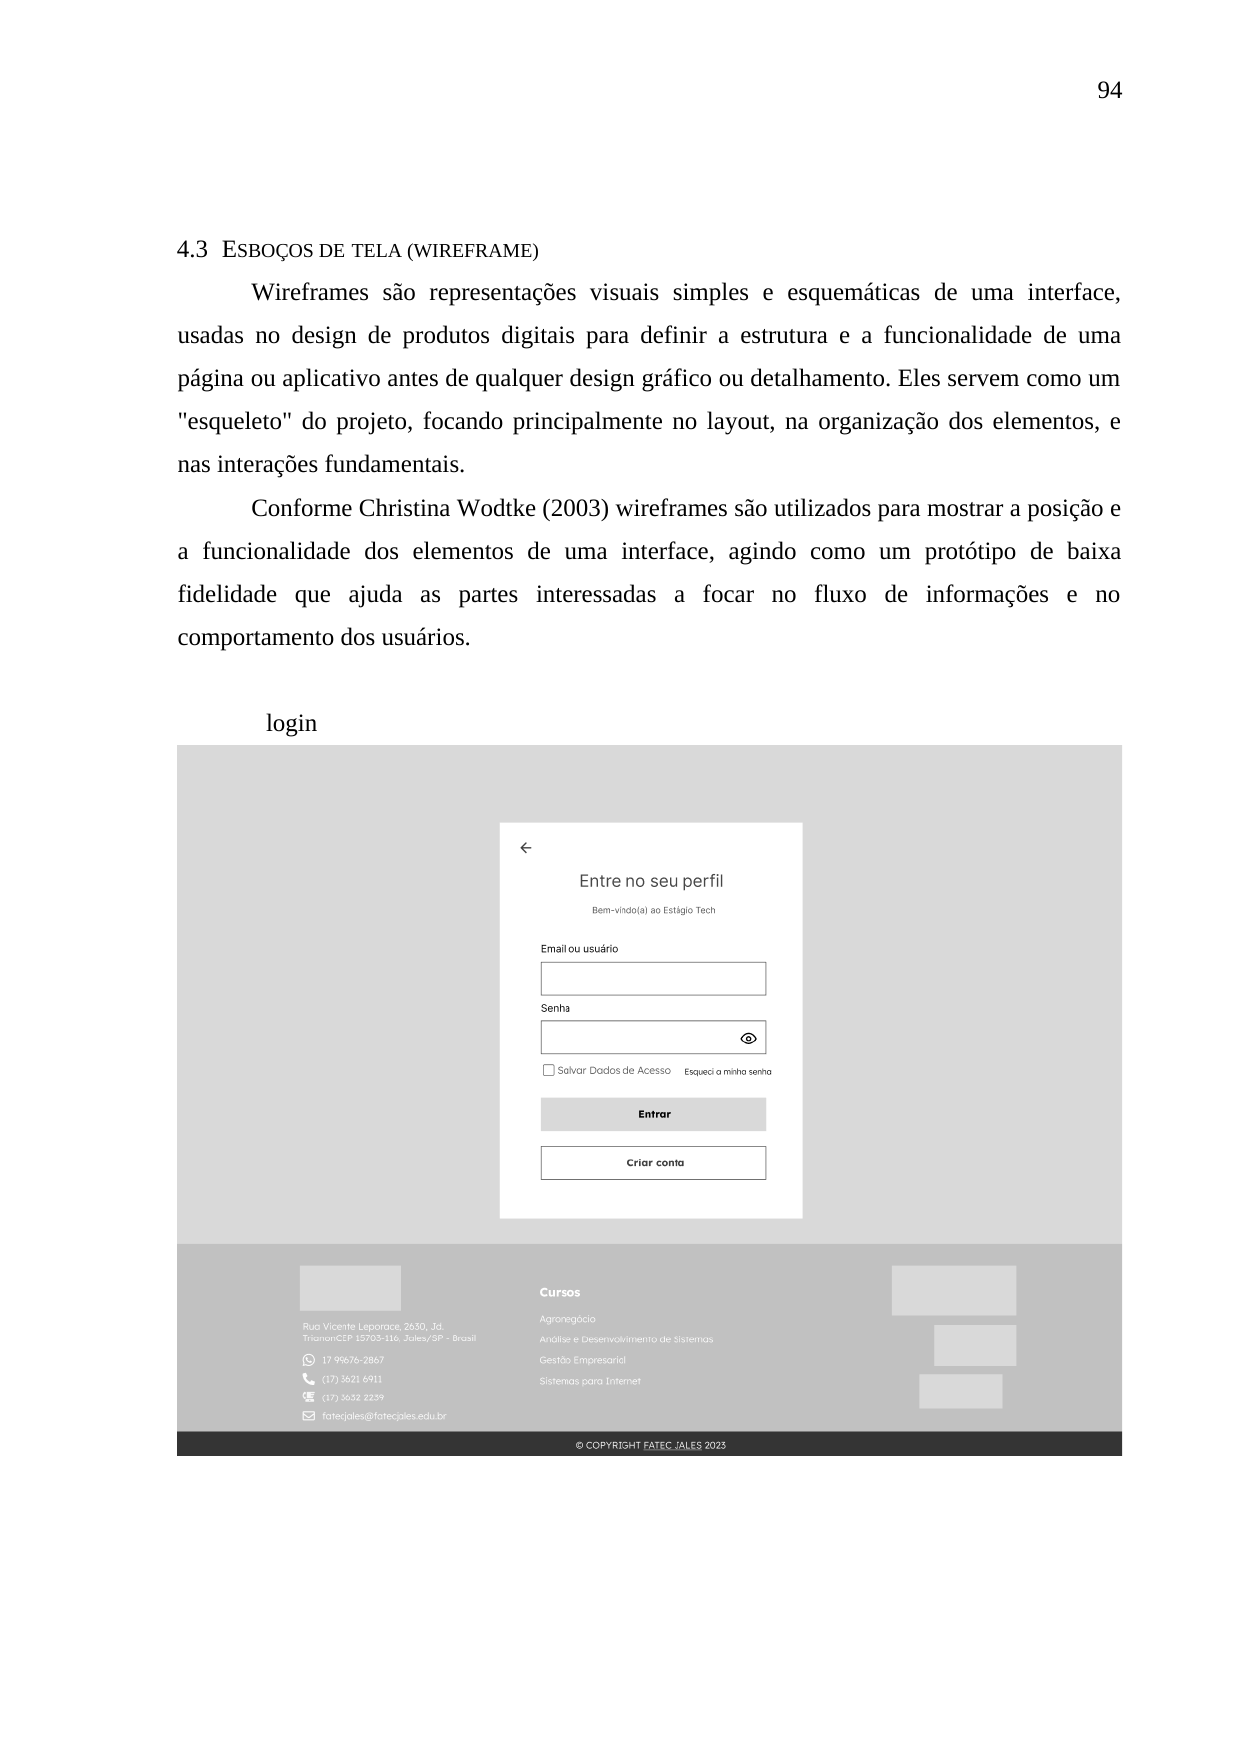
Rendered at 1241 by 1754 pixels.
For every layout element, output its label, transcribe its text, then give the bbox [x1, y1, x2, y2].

text login [177, 708, 1122, 737]
text Conforme Christina Wodtke (2003) wireframes são utilizados para mostrar a posição e a funcionalidade dos elementos de uma interface, agindo como um protótipo de baixa fidelidade que ajuda as partes interessadas a focar no fluxo de informações e no comportamento dos usuários. [177, 493, 1122, 651]
text Wireframes são representações visuais simples e esquemáticas de uma interface, usadas no design de produtos digitais para definir a estrutura e a funcionalidade de uma página ou aplicativo antes de qualquer design gráfico ou detalhamento. Eles servem como um "esqueleto" do projeto, focando principalmente no layout, na organização dos elementos, e nas interações fundamentais. [177, 277, 1122, 478]
picture [177, 745, 1123, 1456]
subtitle ESBOÇOS DE TELA (WIREFRAME) [177, 234, 1122, 263]
